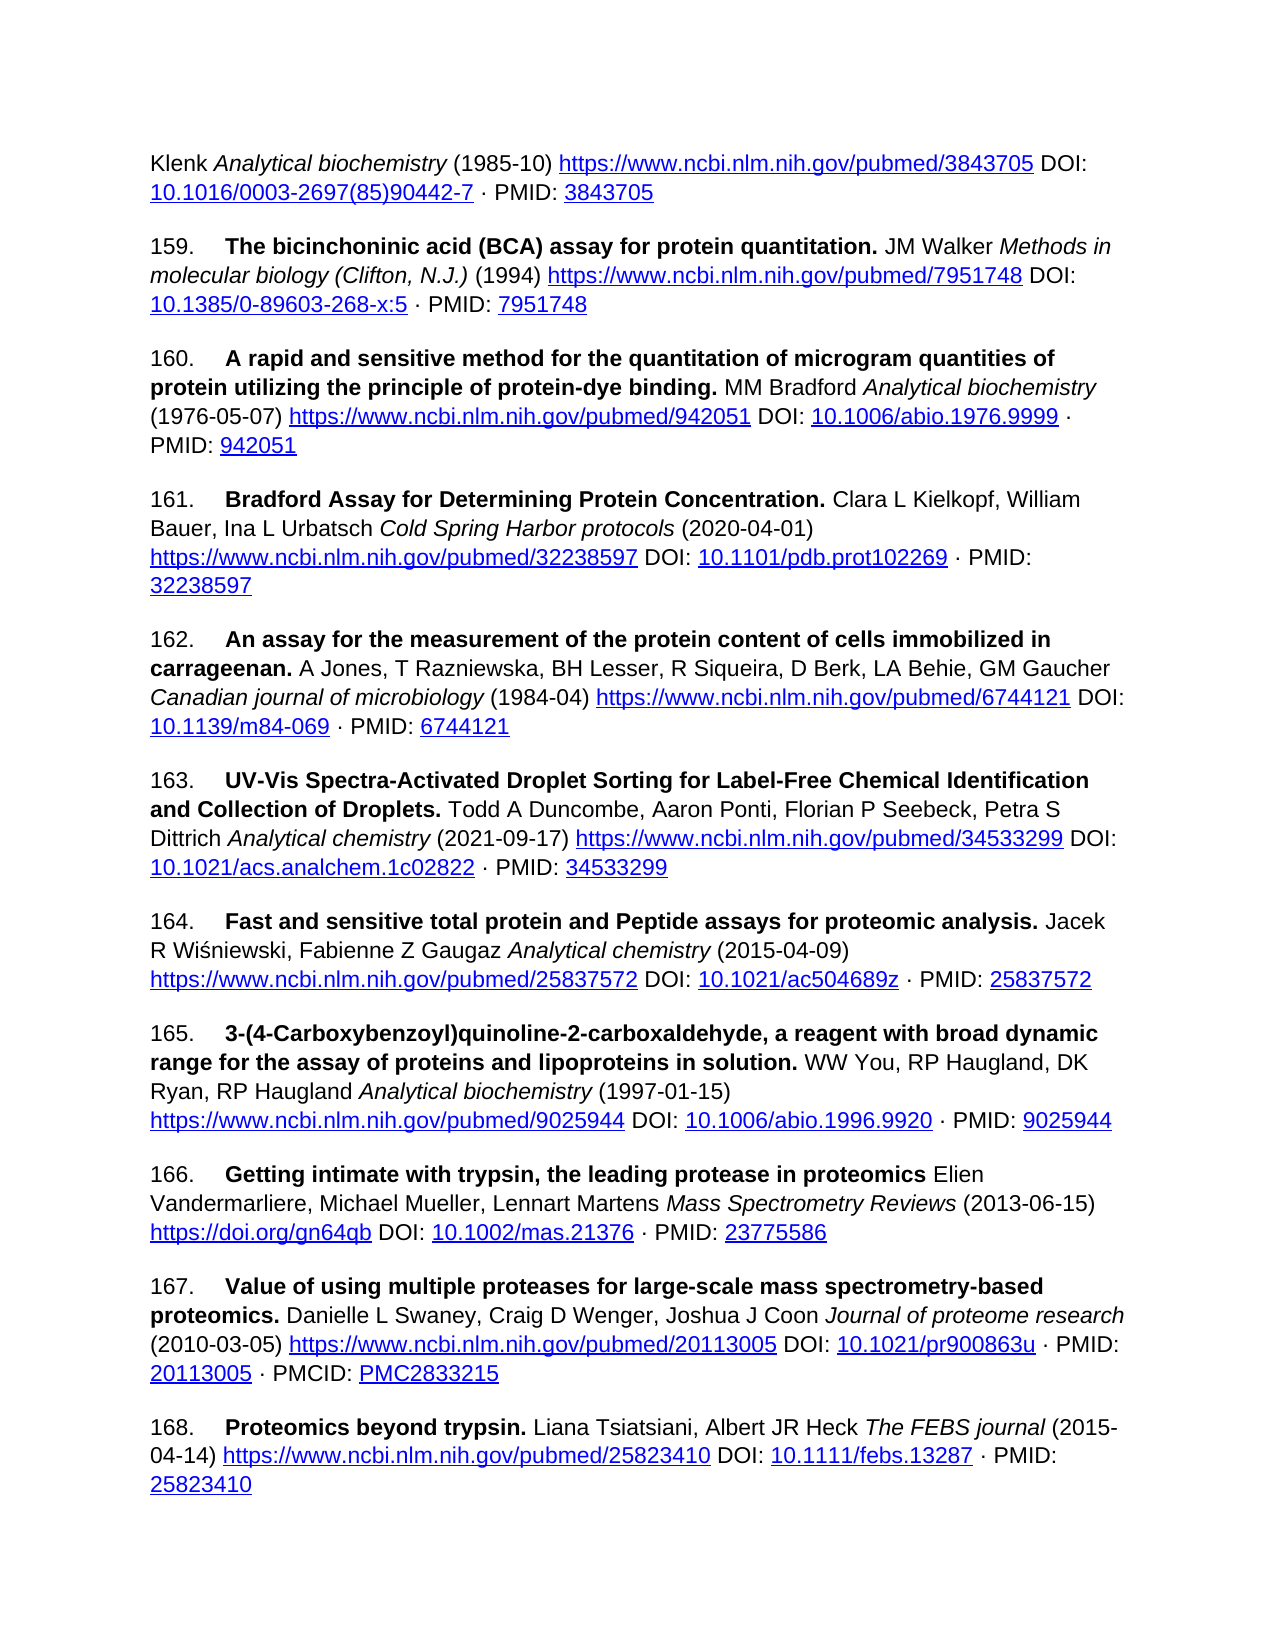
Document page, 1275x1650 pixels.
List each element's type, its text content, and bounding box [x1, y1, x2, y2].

text 163. UV-Vis Spectra-Activated Droplet Sorting for Label-Free Chemical Identification and Collection of Droplets. Todd A Duncombe, Aaron Ponti, Florian P Seebeck, Petra S Dittrich Analytical chemistry (2021-09-17) https://www.ncbi.nlm.nih.gov/pubmed/34533299 DOI: 10.1021/acs.analchem.1c02822 · PMID: 34533299 [150, 767, 1125, 881]
text 164. Fast and sensitive total protein and Peptide assays for proteomic analysis. Jacek R Wiśniewski, Fabienne Z Gaugaz Analytical chemistry (2015-04-09) https://www.ncbi.nlm.nih.gov/pubmed/25837572 DOI: 10.1021/ac504689z · PMID: 25837572 [150, 908, 1125, 992]
text 159. The bicinchoninic acid (BCA) assay for protein quantitation. JM Walker Methods in molecular biology (Clifton, N.J.) (1994) https://www.ncbi.nlm.nih.gov/pubmed/7951748 DOI: 10.1385/0-89603-268-x:5 · PMID: 7951748 [150, 233, 1125, 317]
text 160. A rapid and sensitive method for the quantitation of microgram quantities of protein utilizing the principle of protein-dye binding. MM Bradford Analytical biochemistry (1976-05-07) https://www.ncbi.nlm.nih.gov/pubmed/942051 DOI: 10.1006/abio.1976.9999 · PMID: 942051 [150, 345, 1125, 458]
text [150, 150, 1125, 205]
text 165. 3-(4-Carboxybenzoyl)quinoline-2-carboxaldehyde, a reagent with broad dynamic range for the assay of proteins and lipoproteins in solution. WW You, RP Haugland, DK Ryan, RP Haugland Analytical biochemistry (1997-01-15) https://www.ncbi.nlm.nih.gov/pubmed/9025944 DOI: 10.1006/abio.1996.9920 · PMID: 9025944 [150, 1020, 1125, 1133]
text 162. An assay for the measurement of the protein content of cells immobilized in carrageenan. A Jones, T Razniewska, BH Lesser, R Siqueira, D Berk, LA Behie, GM Gaucher Canadian journal of microbiology (1984-04) https://www.ncbi.nlm.nih.gov/pubmed/6744121 DOI: 10.1139/m84-069 · PMID: 6744121 [150, 626, 1125, 740]
text 161. Bradford Assay for Determining Protein Concentration. Clara L Kielkopf, William Bauer, Ina L Urbatsch Cold Spring Harbor protocols (2020-04-01) https://www.ncbi.nlm.nih.gov/pubmed/32238597 DOI: 10.1101/pdb.prot102269 · PMID: 32238597 [150, 486, 1125, 599]
text 166. Getting intimate with trypsin, the leading protease in proteomics Elien Vandermarliere, Michael Mueller, Lennart Martens Mass Spectrometry Reviews (2013-06-15) https://doi.org/gn64qb DOI: 10.1002/mas.21376 · PMID: 23775586 [150, 1161, 1125, 1245]
text 168. Proteomics beyond trypsin. Liana Tsiatsiani, Albert JR Heck The FEBS journal (2015-04-14) https://www.ncbi.nlm.nih.gov/pubmed/25823410 DOI: 10.1111/febs.13287 · PMID: 25823410 [150, 1413, 1125, 1498]
text 167. Value of using multiple proteases for large-scale mass spectrometry-based proteomics. Danielle L Swaney, Craig D Wenger, Joshua J Coon Journal of proteome research (2010-03-05) https://www.ncbi.nlm.nih.gov/pubmed/20113005 DOI: 10.1021/pr900863u · PMID: 20113005 · PMCID: PMC2833215 [150, 1273, 1125, 1386]
